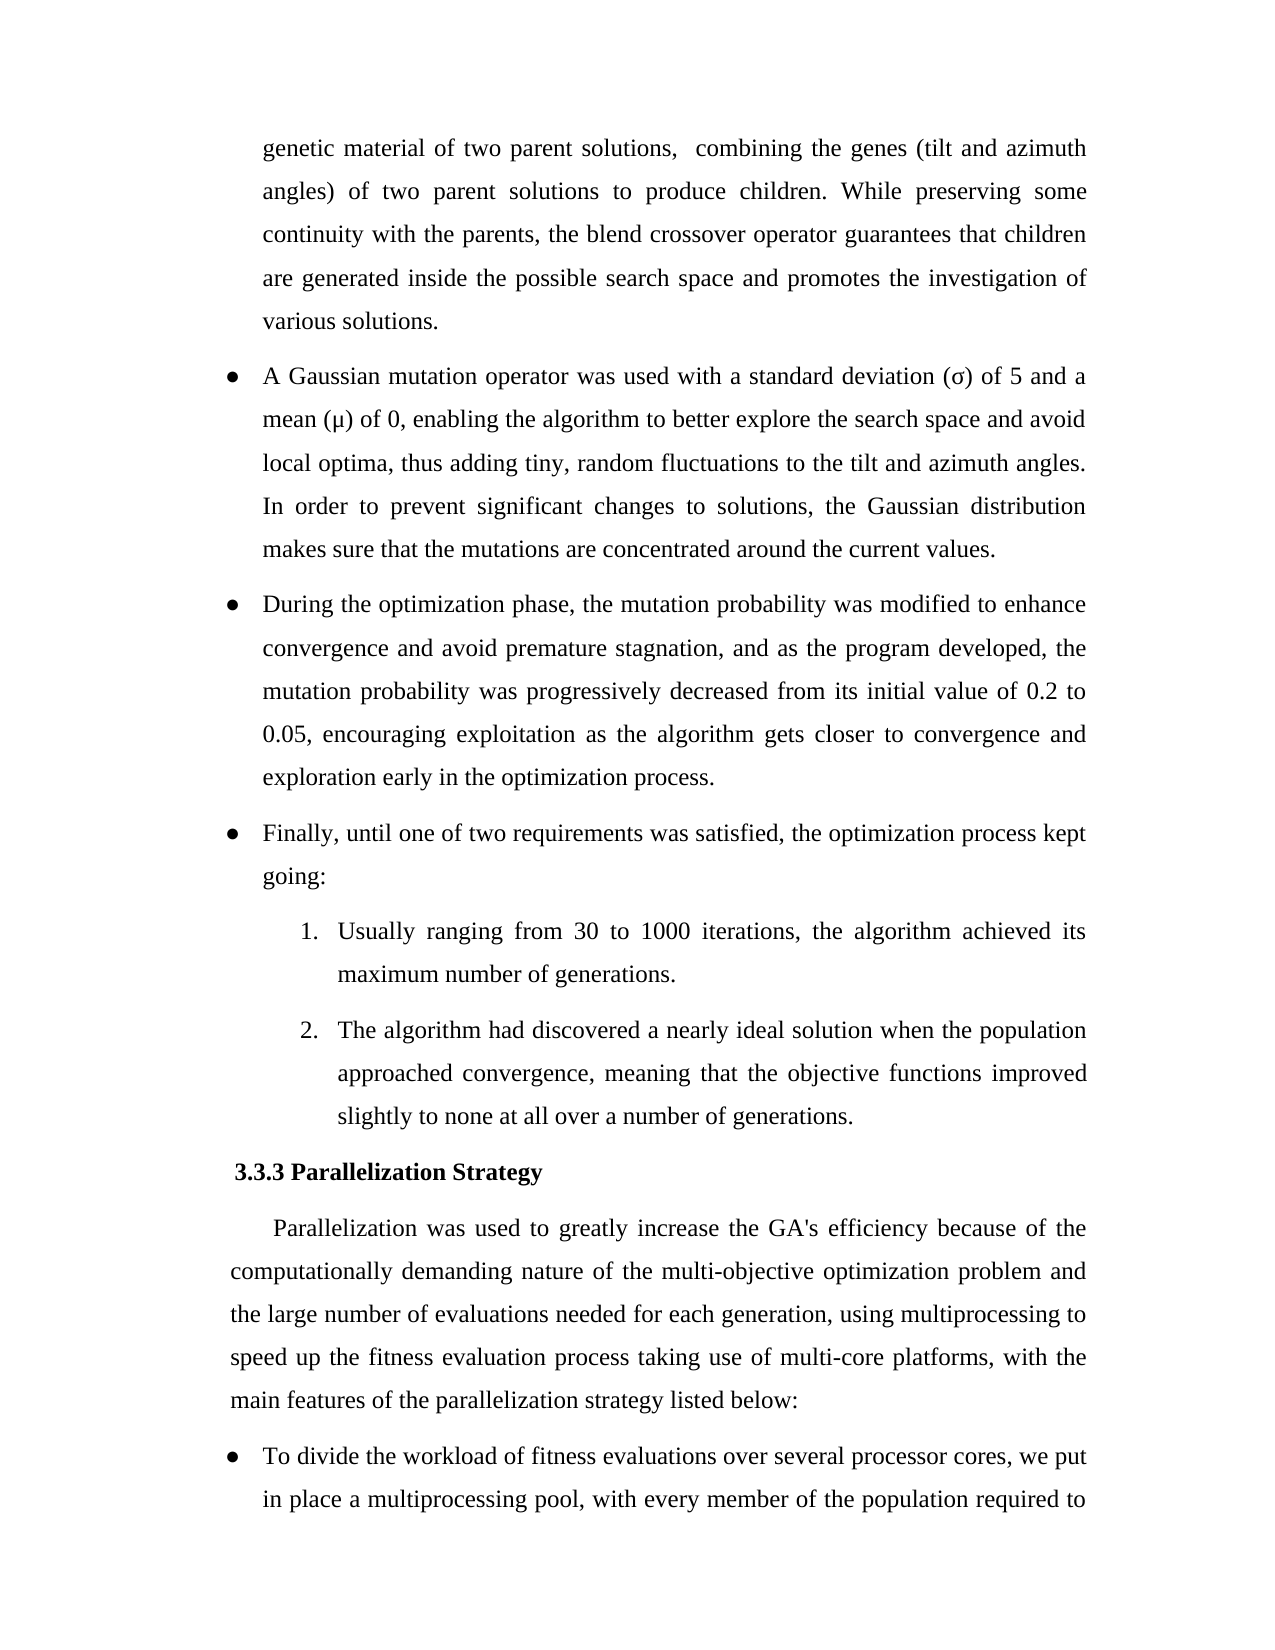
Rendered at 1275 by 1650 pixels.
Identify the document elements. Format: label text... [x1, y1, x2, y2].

text Parallelization was used to greatly increase the GA's efficiency because of the computationally demanding nature of the multi-objective optimization problem and the large number of evaluations needed for each generation, using multiprocessing to speed up the fitness evaluation process taking use of multi-core platforms, with the main features of the parallelization strategy listed below: [230, 1213, 1087, 1414]
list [225, 133, 1087, 334]
list The algorithm had discovered a nearly ideal solution when the population approached convergence, meaning that the objective functions improved slightly to none at all over a number of generations. [300, 1015, 1087, 1130]
list Finally, until one of two requirements was satisfied, the optimization process kept going: [225, 818, 1087, 889]
list During the optimization phase, the mutation probability was modified to enhance convergence and avoid premature stagnation, and as the program developed, the mutation probability was progressively decreased from its initial value of 0.2 to 0.05, encouraging exploitation as the algorithm gets closer to convergence and exploration early in the optimization process. [225, 589, 1087, 791]
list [225, 1441, 1087, 1513]
subtitle 3.3.3 Parallelization Strategy [234, 1157, 1087, 1186]
list Usually ranging from 30 to 1000 iterations, the algorithm achieved its maximum number of generations. [300, 916, 1087, 988]
list A Gaussian mutation operator was used with a standard deviation (σ) of 5 and a mean (μ) of 0, enabling the algorithm to better explore the search space and avoid local optima, thus adding tiny, random fluctuations to the tilt and azimuth angles. In order to prevent significant changes to solutions, the Gaussian distribution makes sure that the mutations are concentrated around the current values. [225, 361, 1087, 563]
